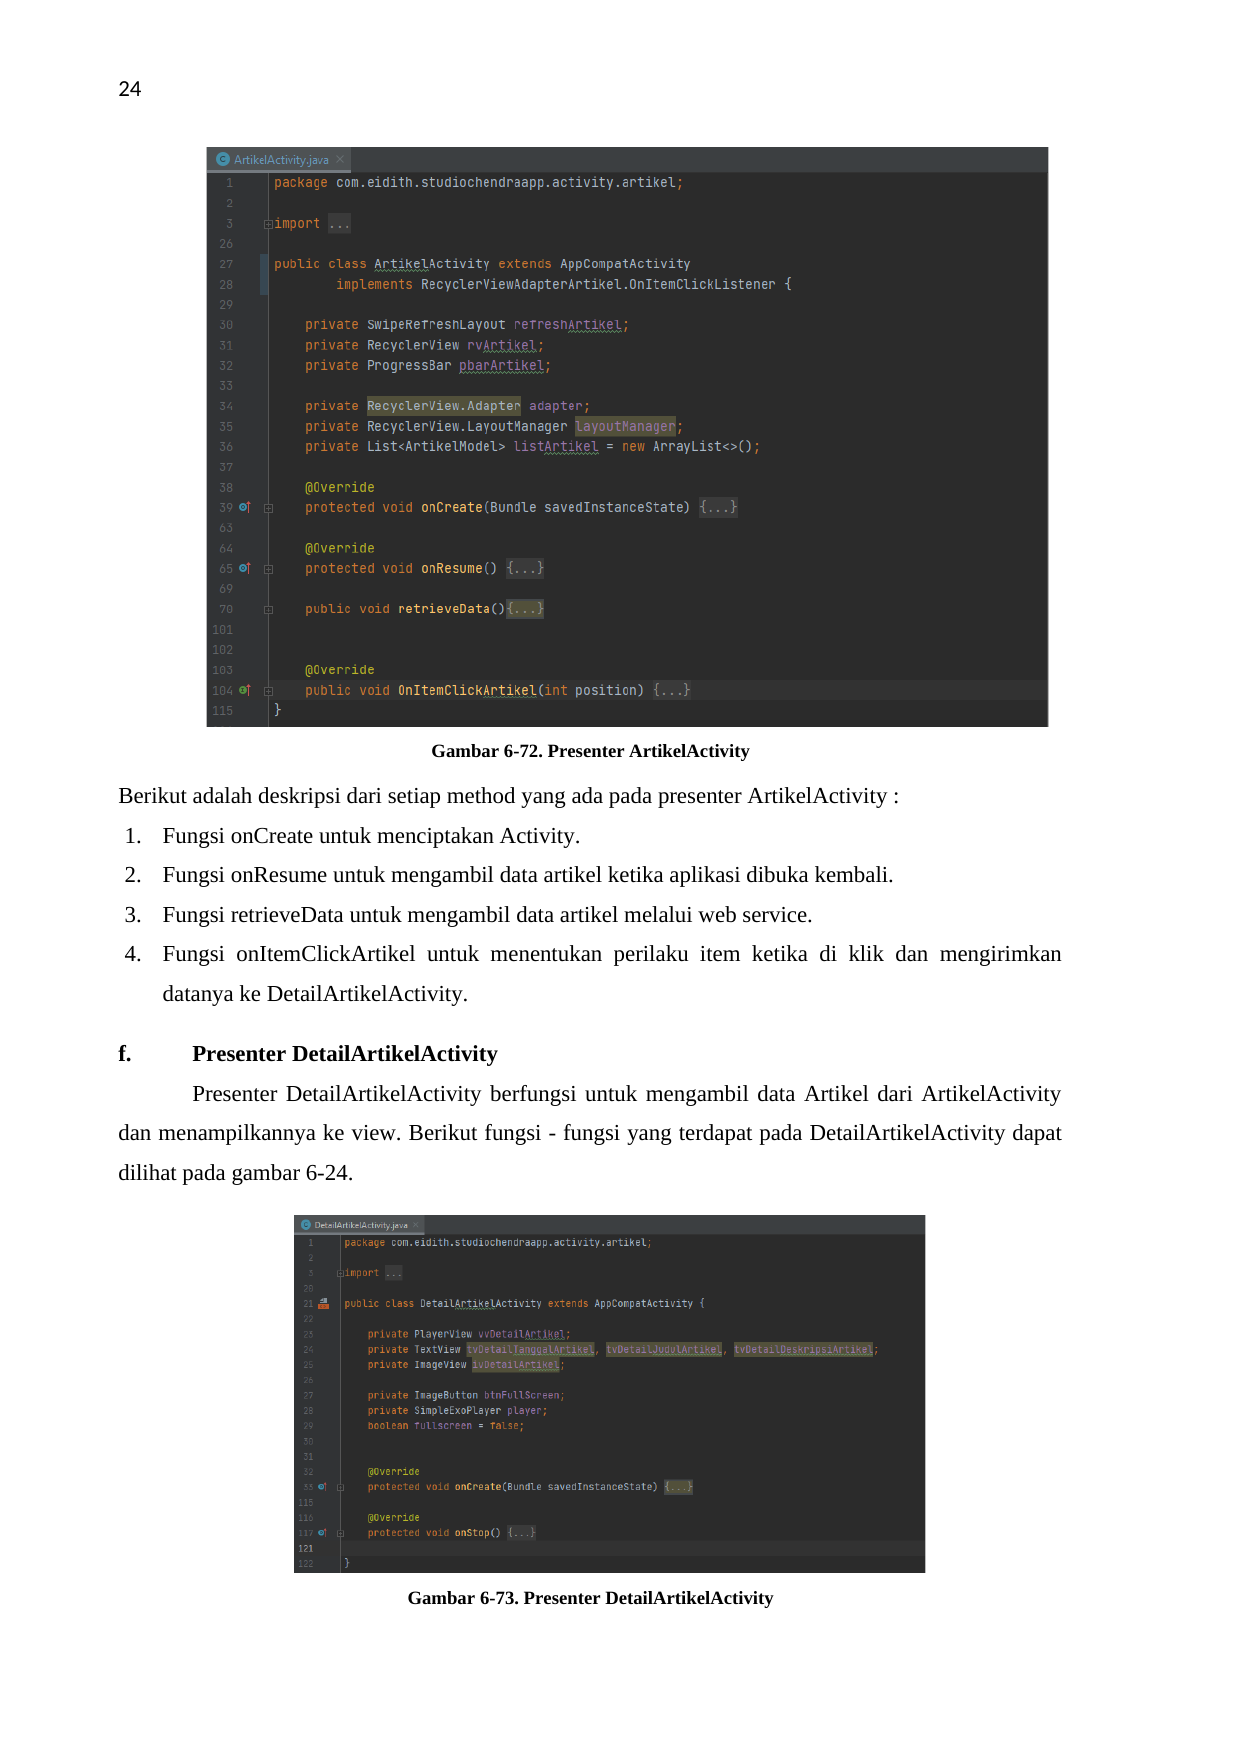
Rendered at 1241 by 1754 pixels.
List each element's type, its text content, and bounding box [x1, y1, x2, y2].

list Fungsi onResume untuk mengambil data artikel ketika aplikasi dibuka kembali. [133, 862, 1063, 888]
text Berikut adalah deskripsi dari setiap method yang ada pada presenter ArtikelActivity : [118, 783, 1063, 809]
list Fungsi onCreate untuk menciptakan Activity. [133, 822, 1063, 848]
picture [206, 147, 1049, 727]
picture [294, 1215, 926, 1573]
list Fungsi onItemClickArtikel untuk menentukan perilaku item ketika di klik dan mengirimkan datanya ke DetailArtikelActivity. [133, 941, 1063, 1006]
list Fungsi retrieveData untuk mengambil data artikel melalui web service. [133, 901, 1063, 927]
subtitle Presenter DetailArtikelActivity [118, 1040, 1063, 1067]
text Presenter DetailArtikelActivity berfungsi untuk mengambil data Artikel dari ArtikelActivity dan menampilkannya ke view. Berikut fungsi - fungsi yang terdapat pada DetailArtikelActivity dapat dilihat pada gambar 6-24. [118, 1080, 1063, 1185]
